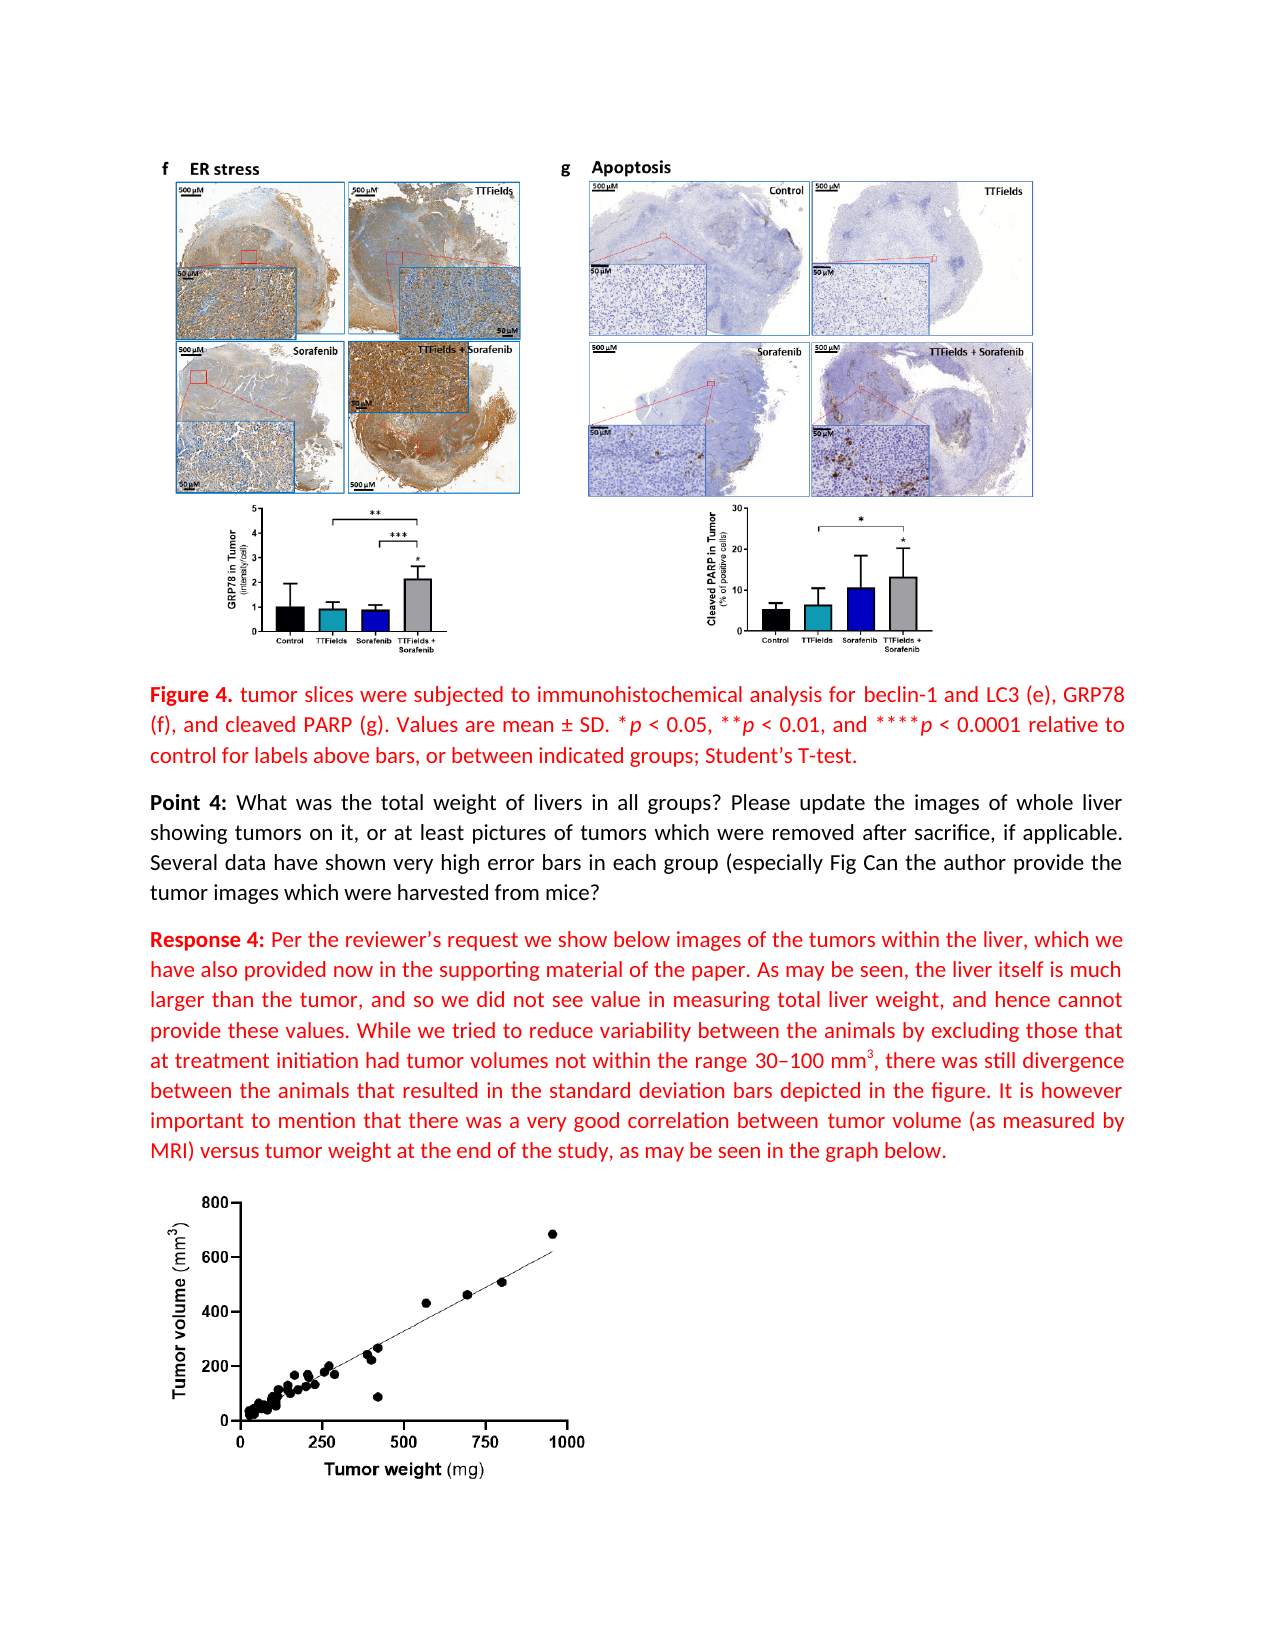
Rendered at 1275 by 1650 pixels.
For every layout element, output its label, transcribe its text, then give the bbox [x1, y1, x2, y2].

text Point 4: What was the total weight of livers in all groups? Please update the images of whole liver showing tumors on it, or at least pictures of tumors which were removed after sacrifice, if applicable. Several data have shown very high error bars in each group (especially Fig Can the author provide the tumor images which were harvested from mice? [150, 788, 1125, 906]
picture [150, 150, 1044, 662]
text Response 4: Per the reviewer’s request we show below images of the tumors within the liver, which we have also provided now in the supporting material of the paper. As may be seen, the liver itself is much larger than the tumor, and so we did not see value in measuring total liver weight, and hence cannot provide these values. While we tried to reduce variability between the animals by excluding those that at treatment initiation had tumor volumes not within the range 30–100 mm3, there was still divergence between the animals that resulted in the standard deviation bars depicted in the figure. It is however important to mention that there was a very good correlation between tumor volume (as measured by MRI) versus tumor weight at the end of the study, as may be seen in the graph below. [150, 925, 1125, 1165]
text Figure 4. tumor slices were subjected to immunohistochemical analysis for beclin-1 and LC3 (e), GRP78 (f), and cleaved PARP (g). Values are mean ± SD. *p < 0.05, **p < 0.01, and ****p < 0.0001 relative to control for labels above bars, or between indicated groups; Student’s T-test. [150, 680, 1125, 769]
picture [150, 1183, 596, 1491]
